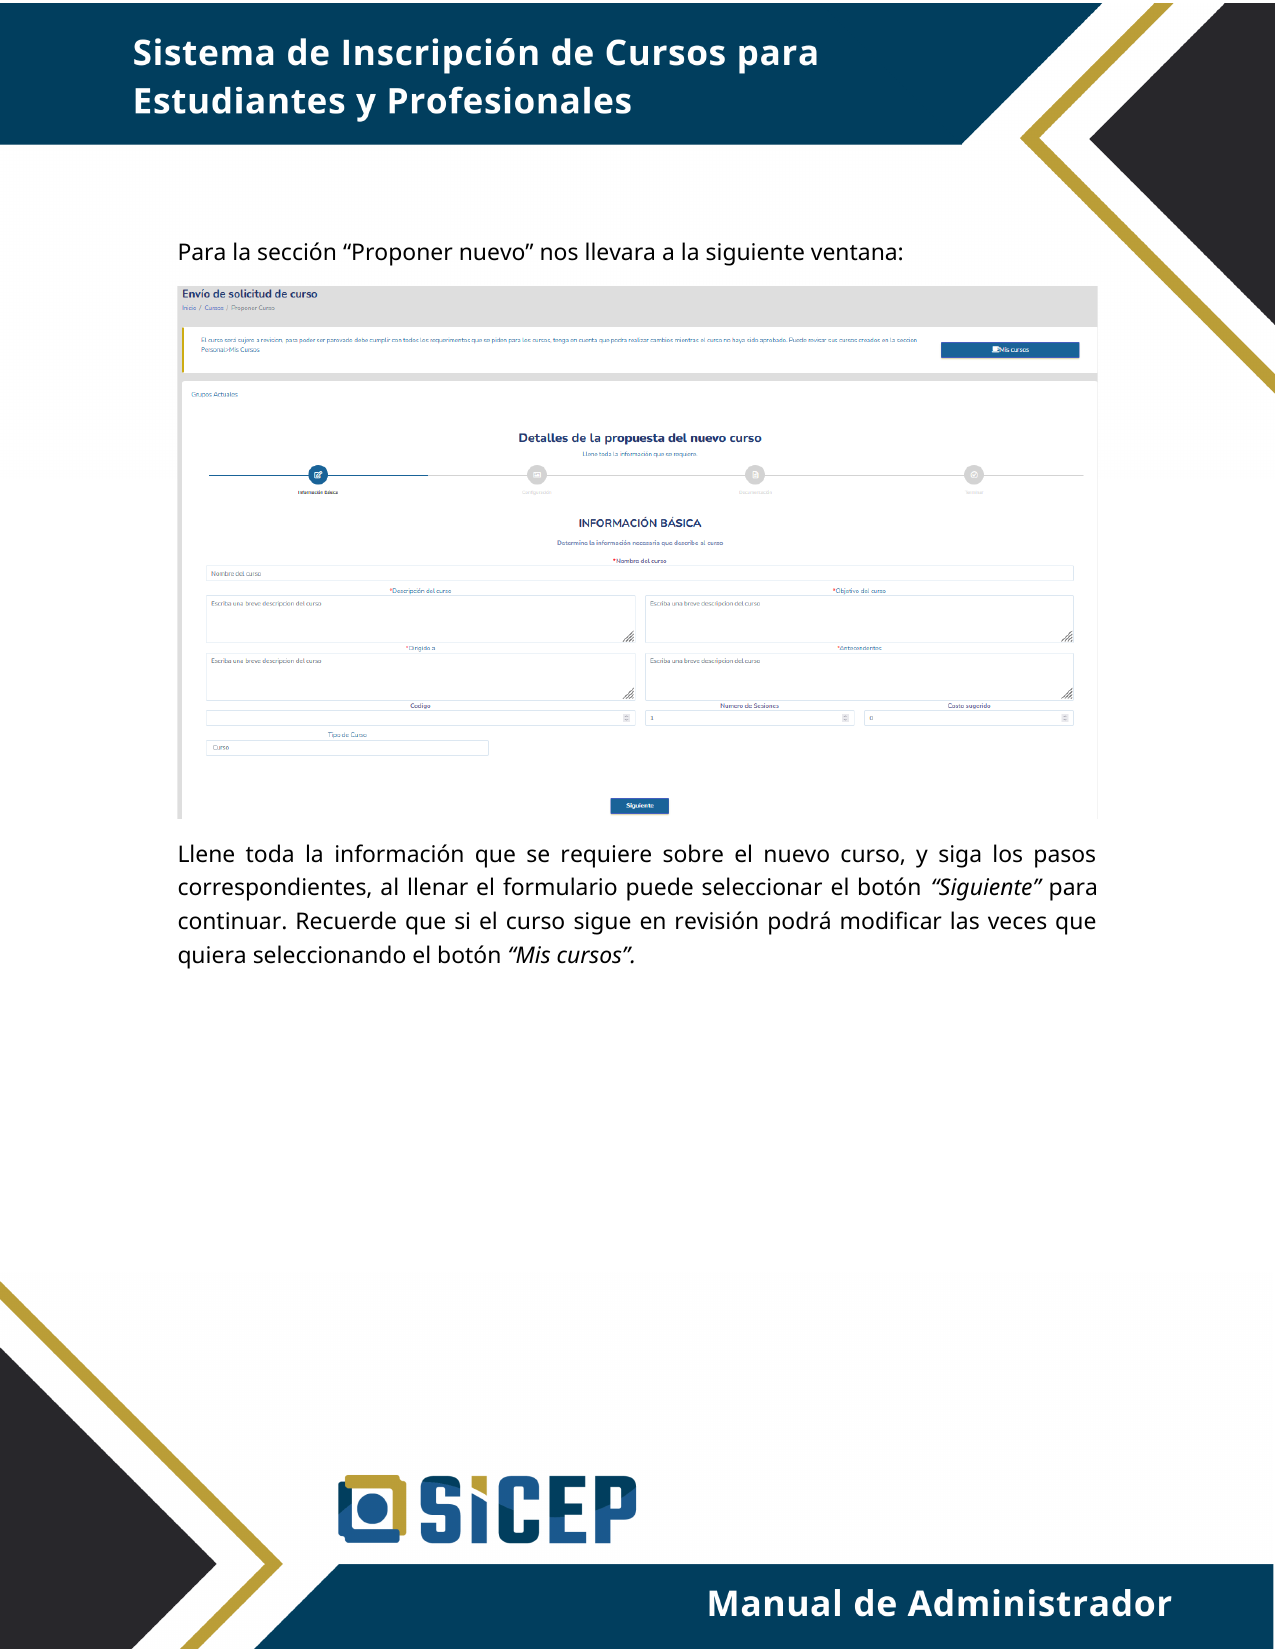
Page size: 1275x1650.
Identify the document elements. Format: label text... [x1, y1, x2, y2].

picture [994, 1597, 999, 1615]
picture [789, 1597, 806, 1616]
picture [292, 91, 305, 113]
picture [223, 46, 251, 64]
picture [812, 1597, 828, 1616]
picture [445, 46, 462, 73]
picture [935, 1590, 952, 1616]
picture [497, 46, 514, 65]
picture [742, 1597, 759, 1616]
picture [710, 1591, 736, 1615]
picture [237, 94, 241, 113]
picture [247, 94, 263, 113]
picture [740, 46, 757, 73]
picture [428, 94, 445, 113]
picture [520, 46, 537, 64]
text Llene toda la información que se requiere sobre el nuevo curso, y siga los pasos correspondientes, al llenar el formulario puede seleccionar el botón “Siguiente” para continuar. Recuerde que si el curso sigue en revisión podrá modificar las veces que quiera seleccionando el botón “Mis cursos”. [177, 838, 1098, 970]
picture [173, 91, 185, 113]
picture [0, 1272, 1274, 1649]
picture [379, 46, 392, 65]
picture [711, 46, 724, 65]
picture [1091, 1597, 1107, 1616]
picture [765, 1597, 782, 1615]
picture [357, 94, 375, 121]
picture [539, 94, 556, 113]
picture [595, 94, 612, 113]
picture [1030, 1597, 1034, 1615]
picture [1136, 1597, 1154, 1616]
picture [505, 94, 510, 113]
picture [909, 1591, 931, 1615]
picture [585, 87, 589, 113]
picture [959, 1597, 987, 1615]
picture [800, 46, 816, 65]
picture [670, 46, 684, 65]
picture [135, 40, 150, 65]
picture [156, 46, 160, 64]
picture [486, 46, 490, 64]
picture [390, 89, 406, 113]
picture [312, 46, 328, 65]
picture [785, 46, 796, 64]
picture [1075, 1597, 1087, 1615]
picture [155, 94, 169, 113]
picture [1006, 1597, 1022, 1615]
picture [465, 94, 481, 113]
picture [835, 1590, 839, 1615]
picture [0, 3, 1275, 819]
picture [562, 94, 578, 113]
picture [190, 94, 207, 113]
picture [344, 40, 348, 64]
picture [412, 94, 424, 113]
picture [856, 1590, 872, 1616]
picture [433, 46, 437, 64]
picture [878, 1597, 895, 1616]
picture [183, 42, 196, 65]
picture [655, 46, 666, 64]
picture [330, 94, 344, 113]
text Para la sección “Proponer nuevo” nos llevara a la siguiente ventana: [177, 236, 1098, 268]
picture [200, 46, 217, 65]
picture [553, 39, 570, 65]
picture [1113, 1590, 1130, 1616]
picture [257, 46, 273, 65]
picture [1040, 1597, 1053, 1616]
picture [213, 87, 230, 113]
picture [166, 46, 179, 65]
picture [1160, 1597, 1171, 1615]
picture [289, 39, 305, 65]
picture [449, 87, 462, 113]
picture [617, 94, 630, 113]
picture [397, 46, 411, 65]
picture [270, 94, 287, 113]
picture [467, 46, 480, 65]
picture [309, 94, 325, 113]
picture [486, 94, 500, 113]
picture [417, 46, 428, 64]
picture [1057, 1593, 1070, 1616]
picture [356, 46, 373, 64]
picture [136, 89, 150, 113]
picture [607, 40, 625, 65]
picture [576, 46, 592, 65]
picture [516, 94, 533, 113]
picture [631, 46, 647, 65]
picture [762, 46, 778, 65]
picture [688, 46, 706, 65]
